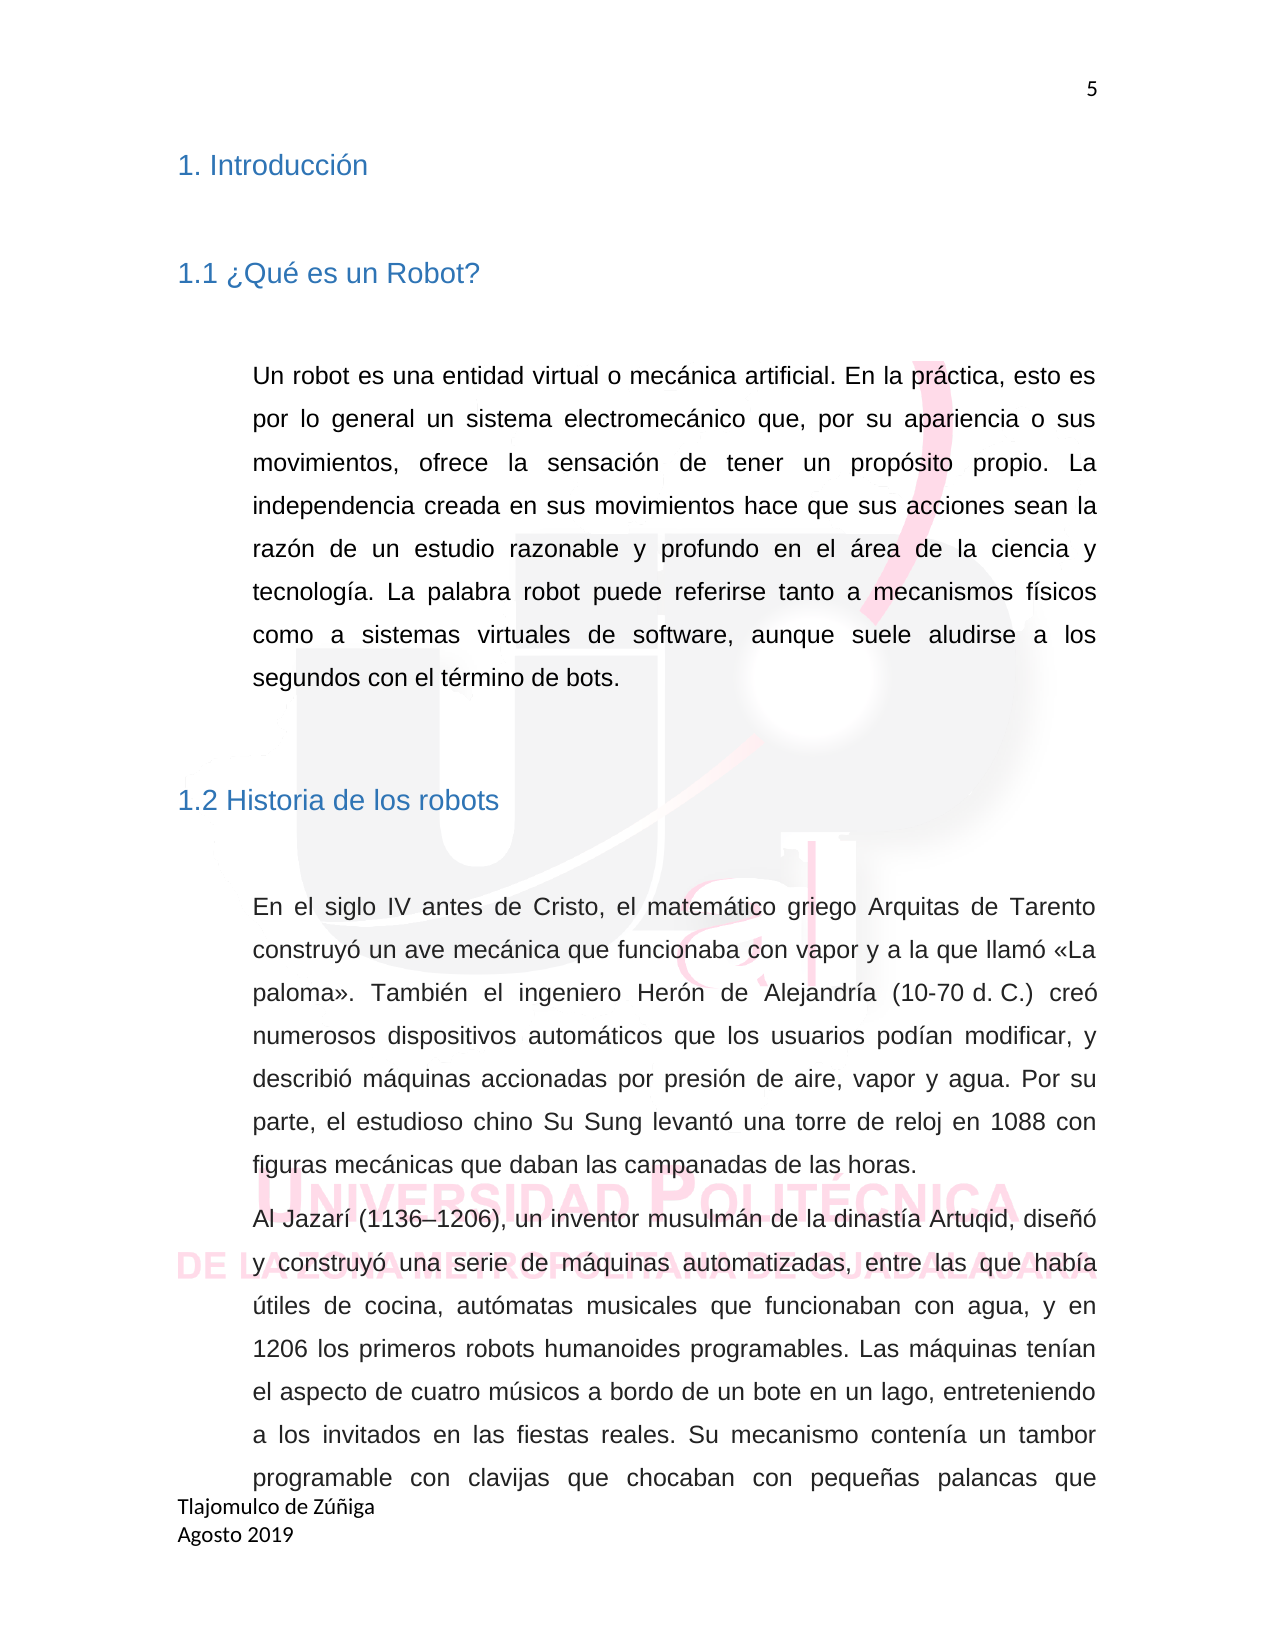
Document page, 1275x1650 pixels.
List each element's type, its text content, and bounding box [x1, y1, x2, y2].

subtitle Historia de los robots [177, 783, 1098, 816]
subtitle 1. Introducción [177, 148, 1098, 181]
text Un robot es una entidad virtual o mecánica artificial. En la práctica, esto es por lo general un sistema electromecánico que, por su apariencia o sus movimientos, ofrece la sensación de tener un propósito propio. La independencia creada en sus movimientos hace que sus acciones sean la razón de un estudio razonable y profundo en el área de la ciencia y tecnología. La palabra robot puede referirse tanto a mecanismos físicos como a sistemas virtuales de software, aunque suele aludirse a los segundos con el término de bots. [252, 361, 1098, 692]
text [252, 1204, 1098, 1492]
subtitle ¿Qué es un Robot? [177, 257, 1098, 290]
text En el siglo IV antes de Cristo, el matemático griego Arquitas de Tarento construyó un ave mecánica que funcionaba con vapor y a la que llamó «La paloma». También el ingeniero Herón de Alejandría (10-70 d. C.) creó numerosos dispositivos automáticos que los usuarios podían modificar, y describió máquinas accionadas por presión de aire, vapor y agua. Por su parte, el estudioso chino Su Sung levantó una torre de reloj en 1088 con figuras mecánicas que daban las campanadas de las horas. [252, 892, 1098, 1179]
